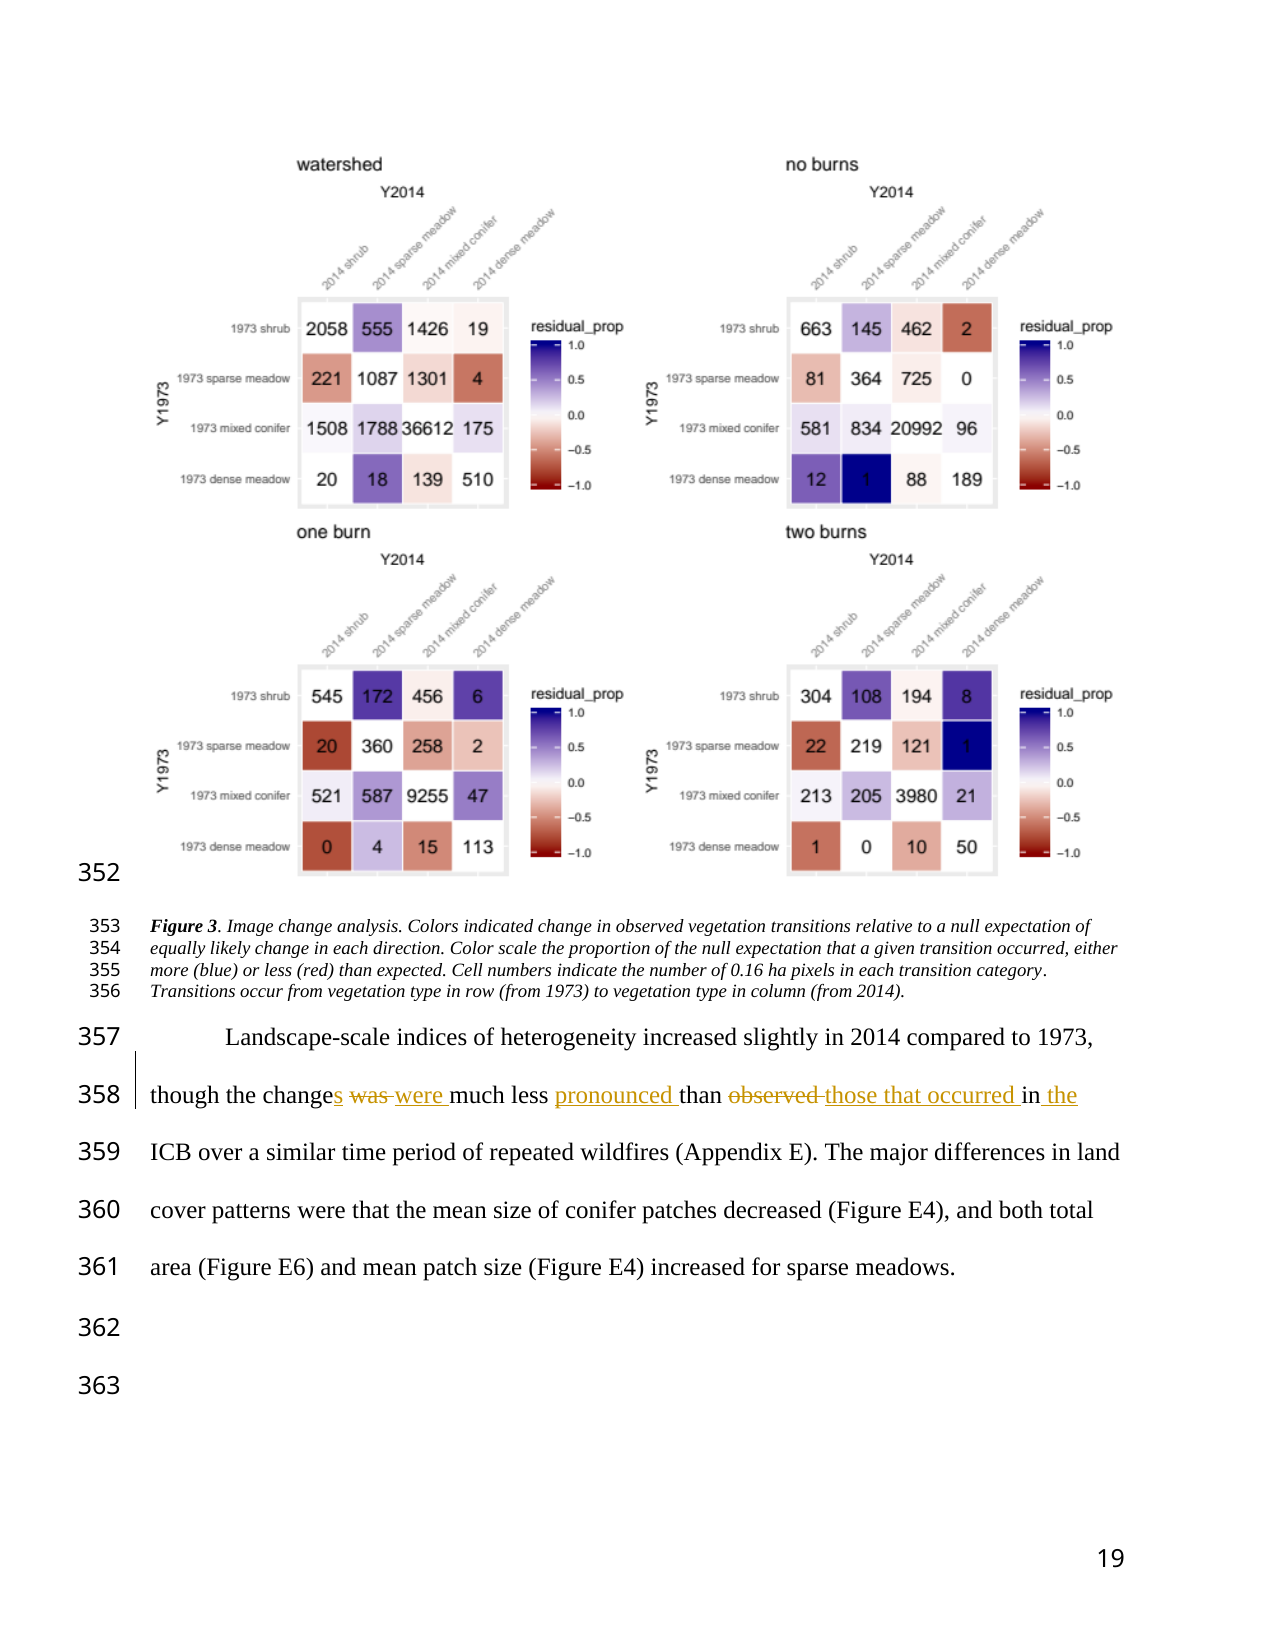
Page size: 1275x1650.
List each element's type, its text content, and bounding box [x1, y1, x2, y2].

text Figure 3. Image change analysis. Colors indicated change in observed vegetation transitions relative to a null expectation of equally likely change in each direction. Color scale the proportion of the null expectation that a given transition occurred, either more (blue) or less (red) than expected. Cell numbers indicate the number of 0.16 ha pixels in each transition category. Transitions occur from vegetation type in row (from 1973) to vegetation type in column (from 2014). [150, 915, 1125, 1002]
text Landscape-scale indices of heterogeneity increased slightly in 2014 compared to 1973, though the change much less than in ICB over a similar time period of repeated wildfires (Appendix E). The major differences in land cover patterns were that the mean size of conifer patches decreased (Figure E4), and both total area (Figure E6) and mean patch size (Figure E4) increased for sparse meadows. [150, 1022, 1125, 1281]
